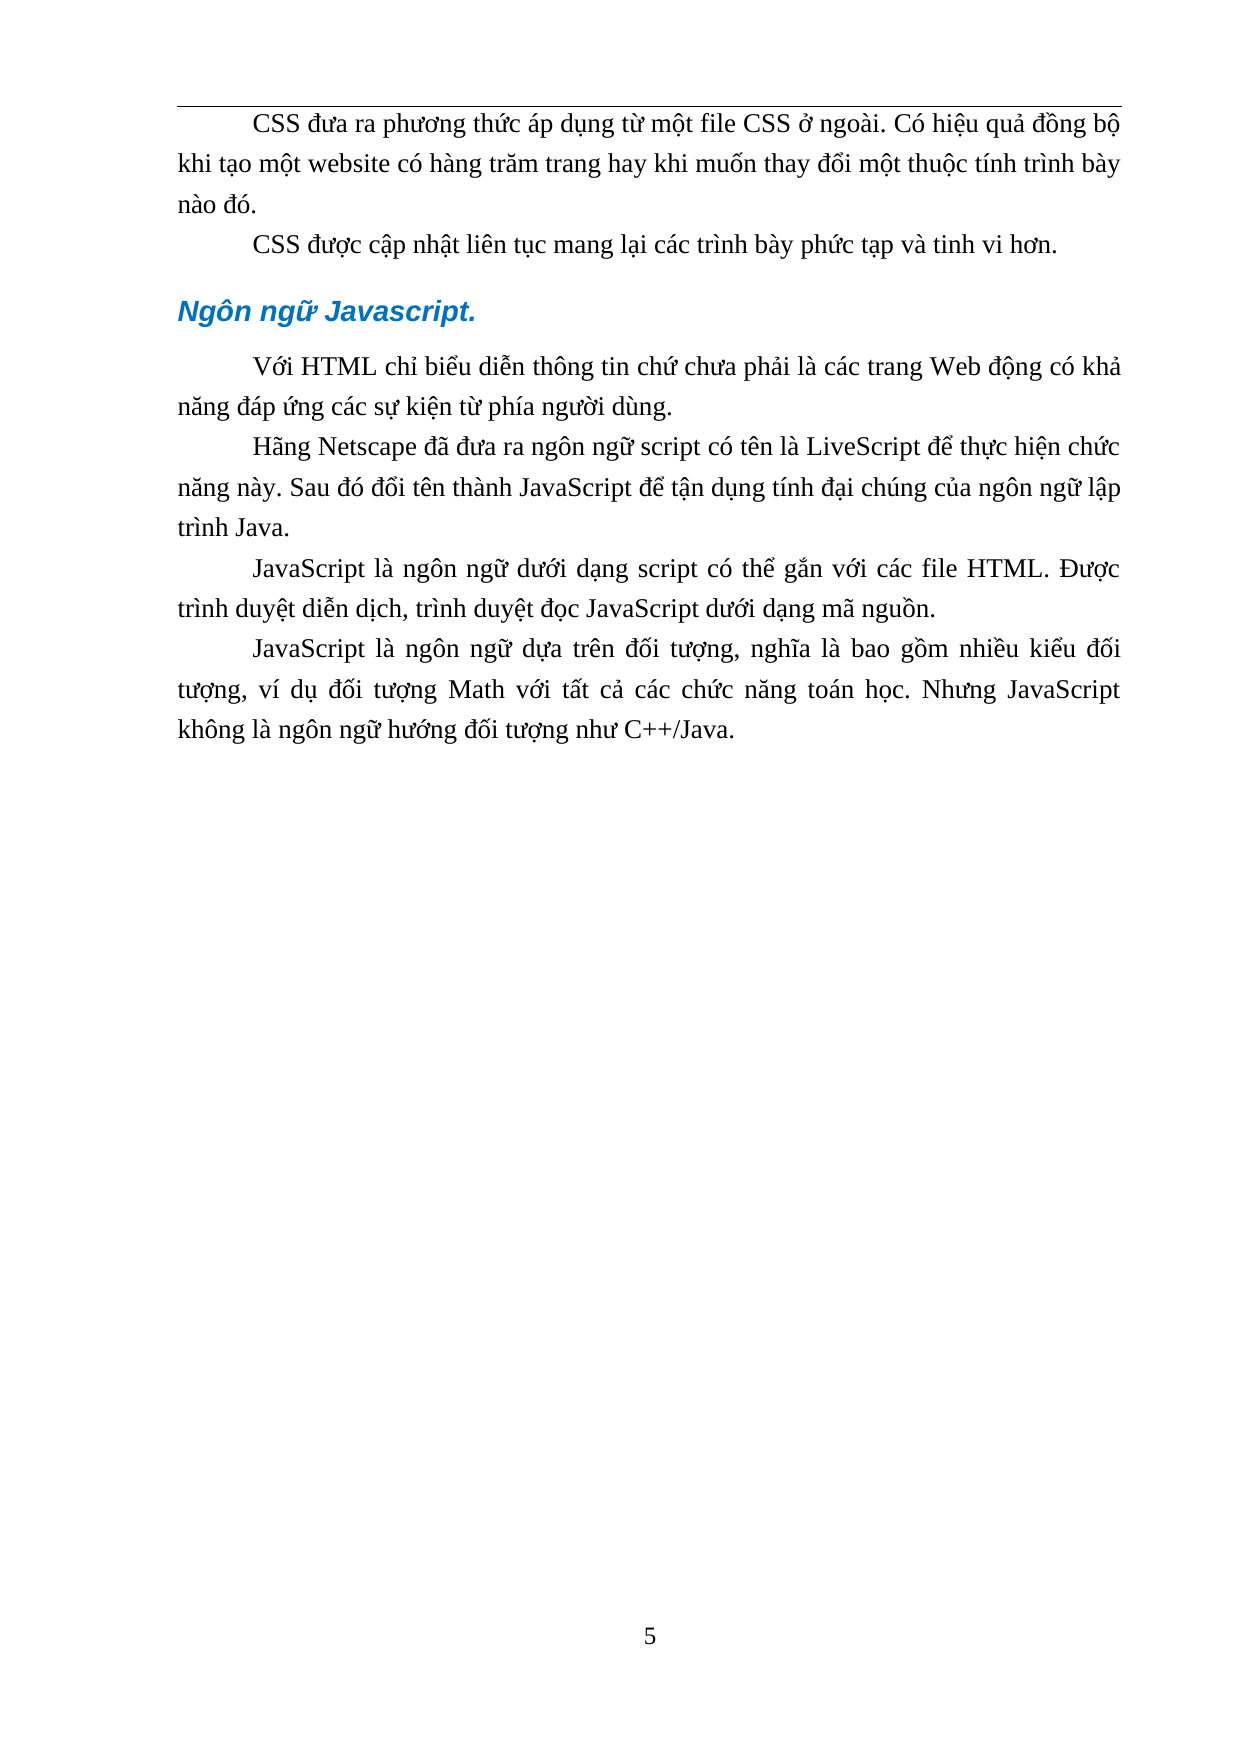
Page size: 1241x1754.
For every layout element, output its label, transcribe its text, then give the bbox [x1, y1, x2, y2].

list CSS được cập nhật liên tục mang lại các trình bày phức tạp và tinh vi hơn. [177, 228, 1122, 259]
list CSS đưa ra phương thức áp dụng từ một file CSS ở ngoài. Có hiệu quả đồng bộ khi tạo một website có hàng trăm trang hay khi muốn thay đổi một thuộc tính trình bày nào đó. [177, 107, 1122, 219]
subtitle Ngôn ngữ Javascript. [177, 293, 1122, 327]
list JavaScript là ngôn ngữ dưới dạng script có thể gắn với các file HTML. Được trình duyệt diễn dịch, trình duyệt đọc JavaScript dưới dạng mã nguồn. [177, 552, 1122, 623]
list Hãng Netscape đã đưa ra ngôn ngữ script có tên là LiveScript để thực hiện chức năng này. Sau đó đổi tên thành JavaScript để tận dụng tính đại chúng của ngôn ngữ lập trình Java. [177, 430, 1122, 542]
list Với HTML chỉ biểu diễn thông tin chứ chưa phải là các trang Web động có khả năng đáp ứng các sự kiện từ phía người dùng. [177, 349, 1122, 421]
list JavaScript là ngôn ngữ dựa trên đối tượng, nghĩa là bao gồm nhiều kiểu đối tượng, ví dụ đối tượng Math với tất cả các chức năng toán học. Nhưng JavaScript không là ngôn ngữ hướng đối tượng như C++/Java. [177, 632, 1122, 744]
